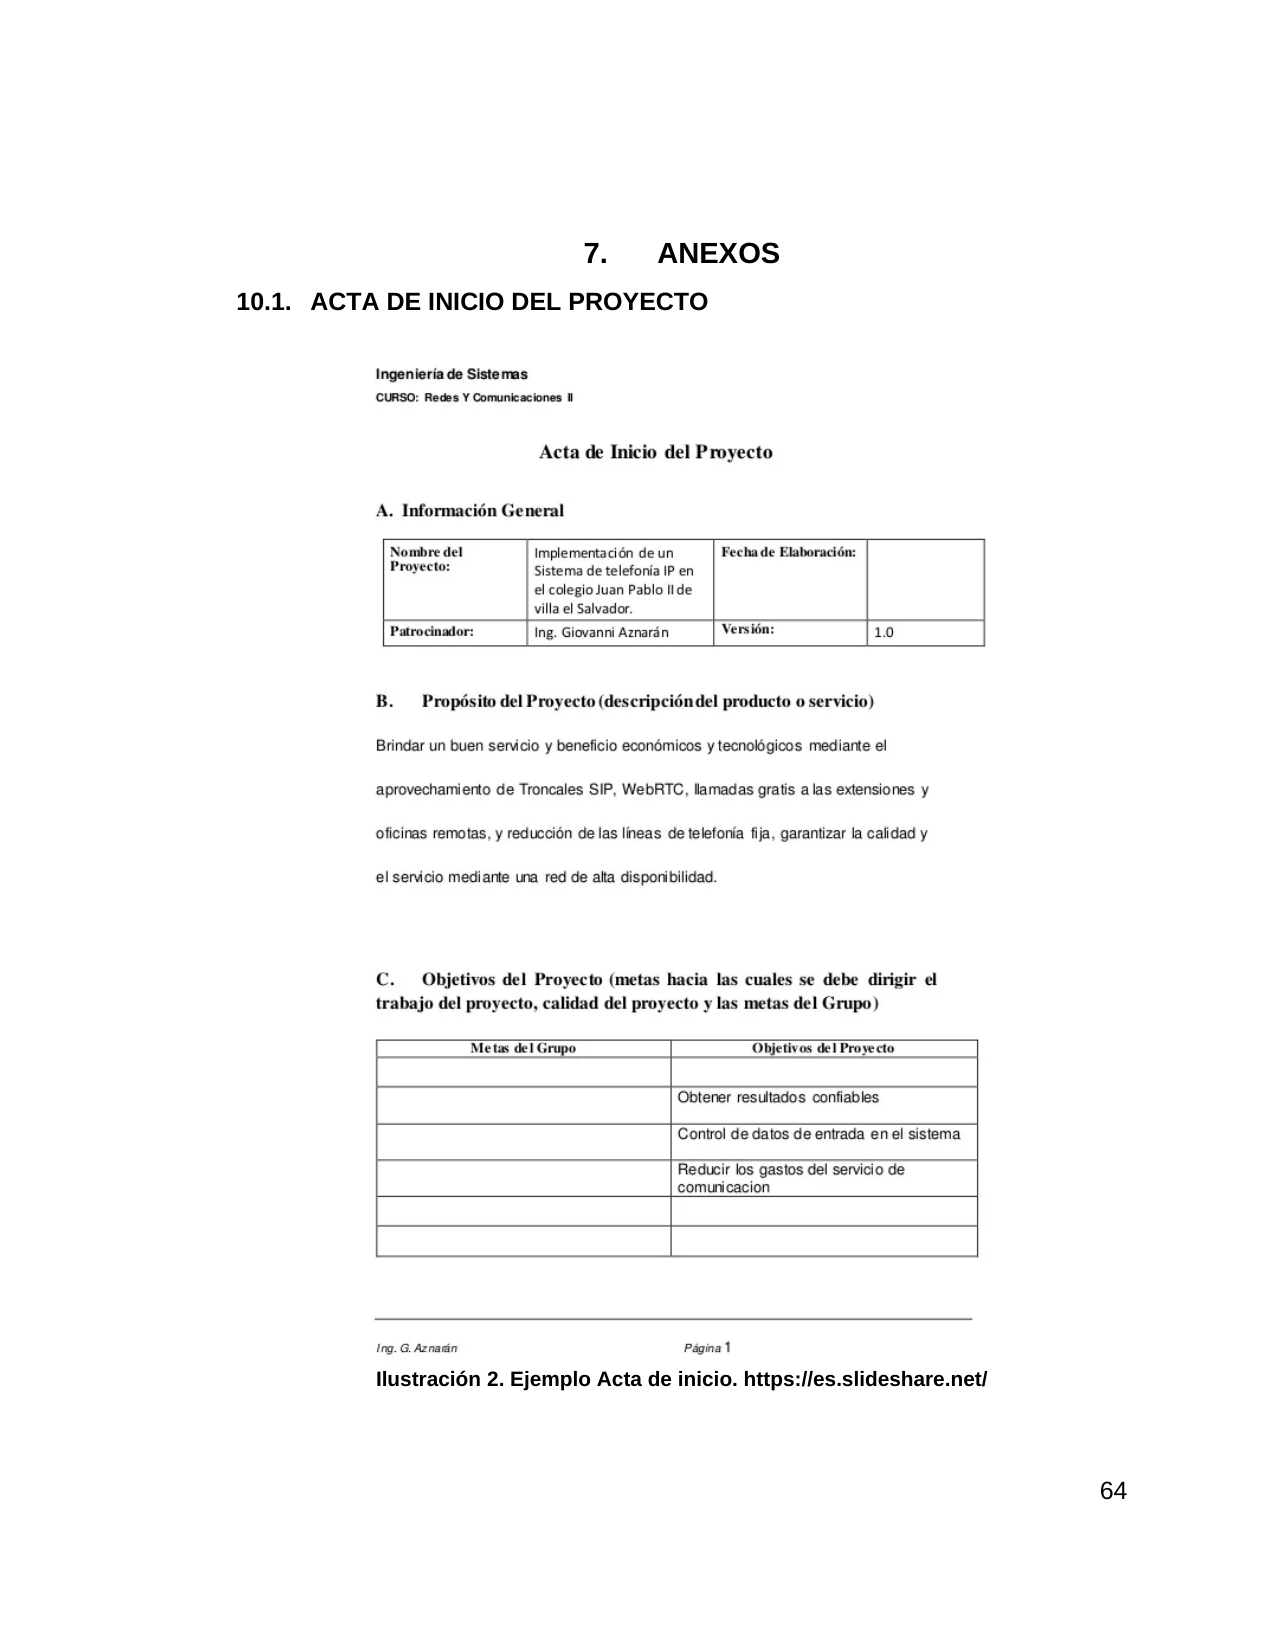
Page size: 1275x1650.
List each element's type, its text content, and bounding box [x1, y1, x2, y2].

text Acta de inicio del proyecto [236, 287, 1127, 315]
text ANEXOS [236, 236, 1127, 270]
picture [286, 358, 1041, 1367]
text Ilustración 2. Ejemplo Acta de inicio. https://es.slideshare.net/ [236, 1367, 1127, 1391]
